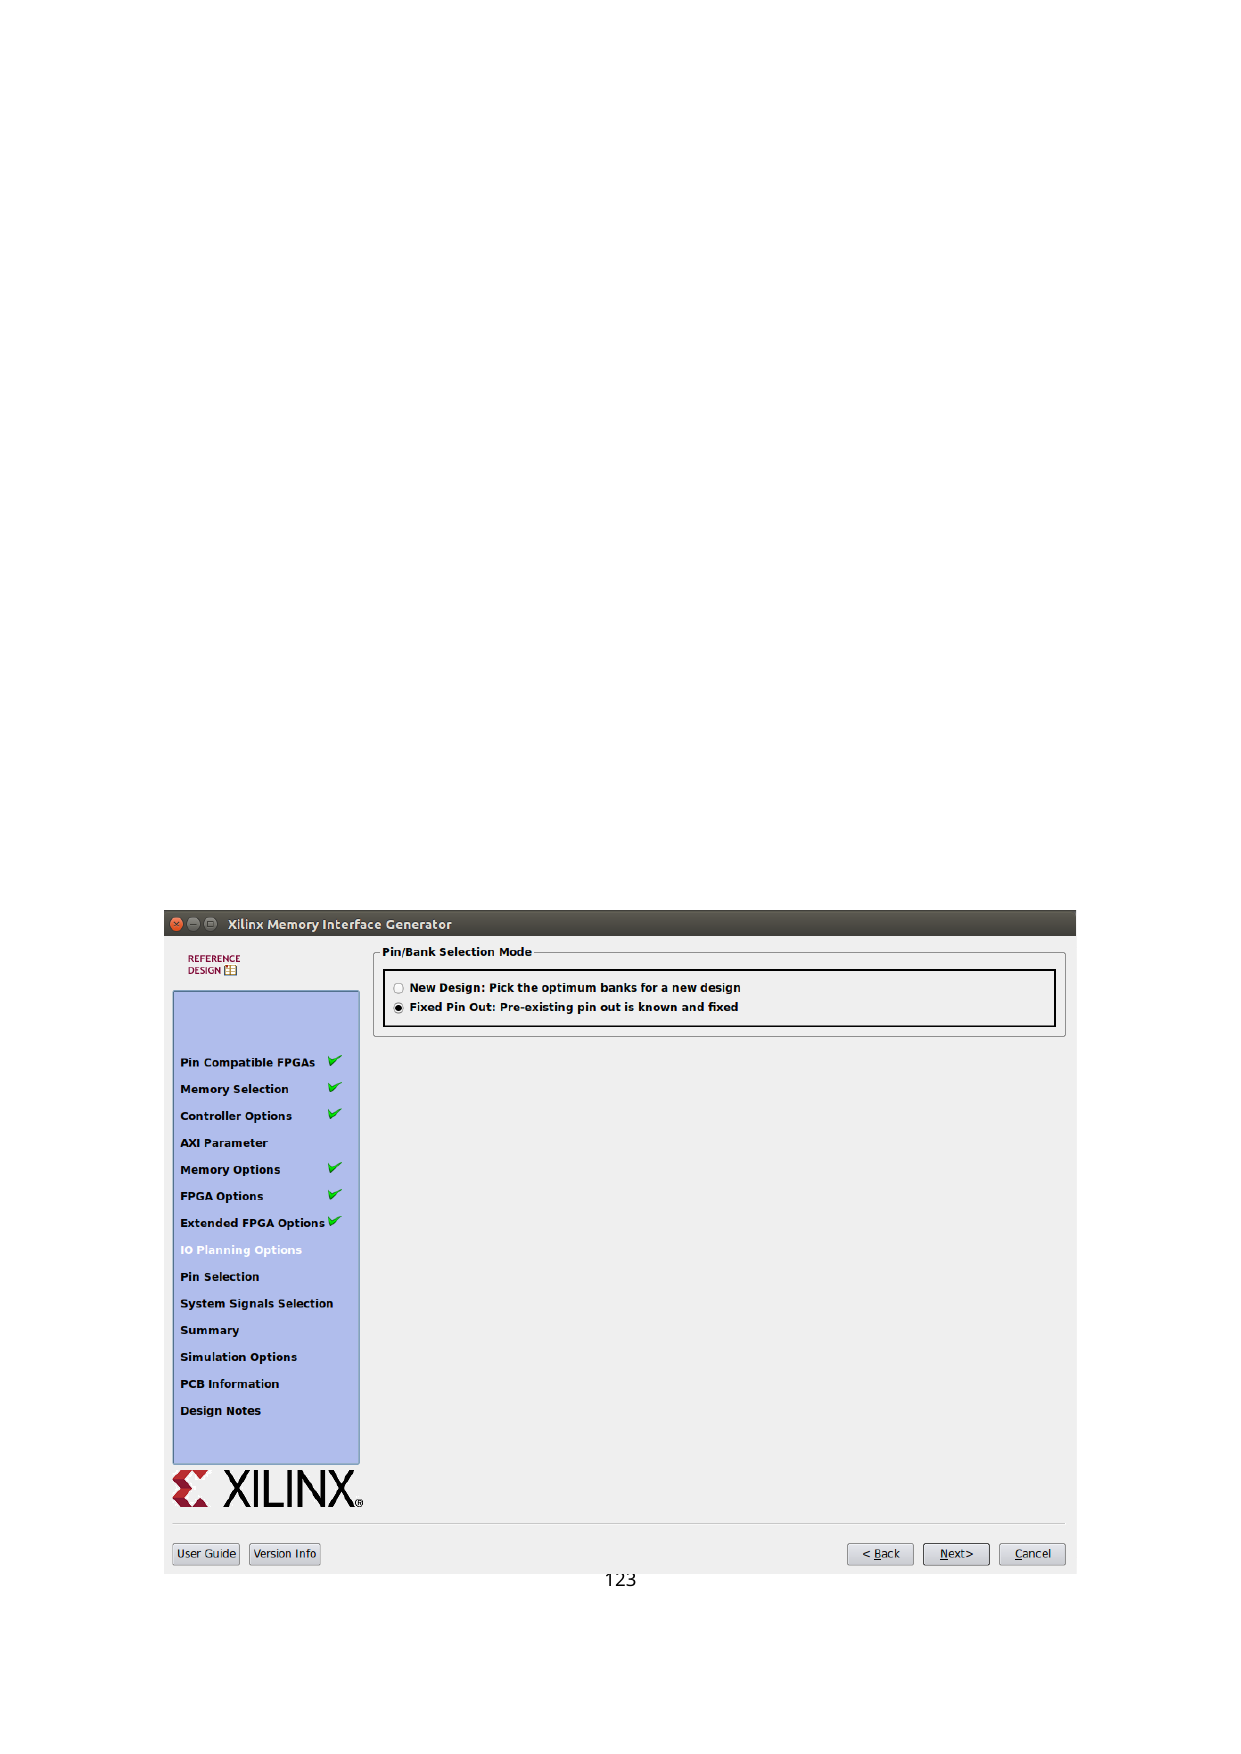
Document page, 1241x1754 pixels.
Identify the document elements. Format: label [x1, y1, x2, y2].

picture [164, 910, 1077, 1574]
